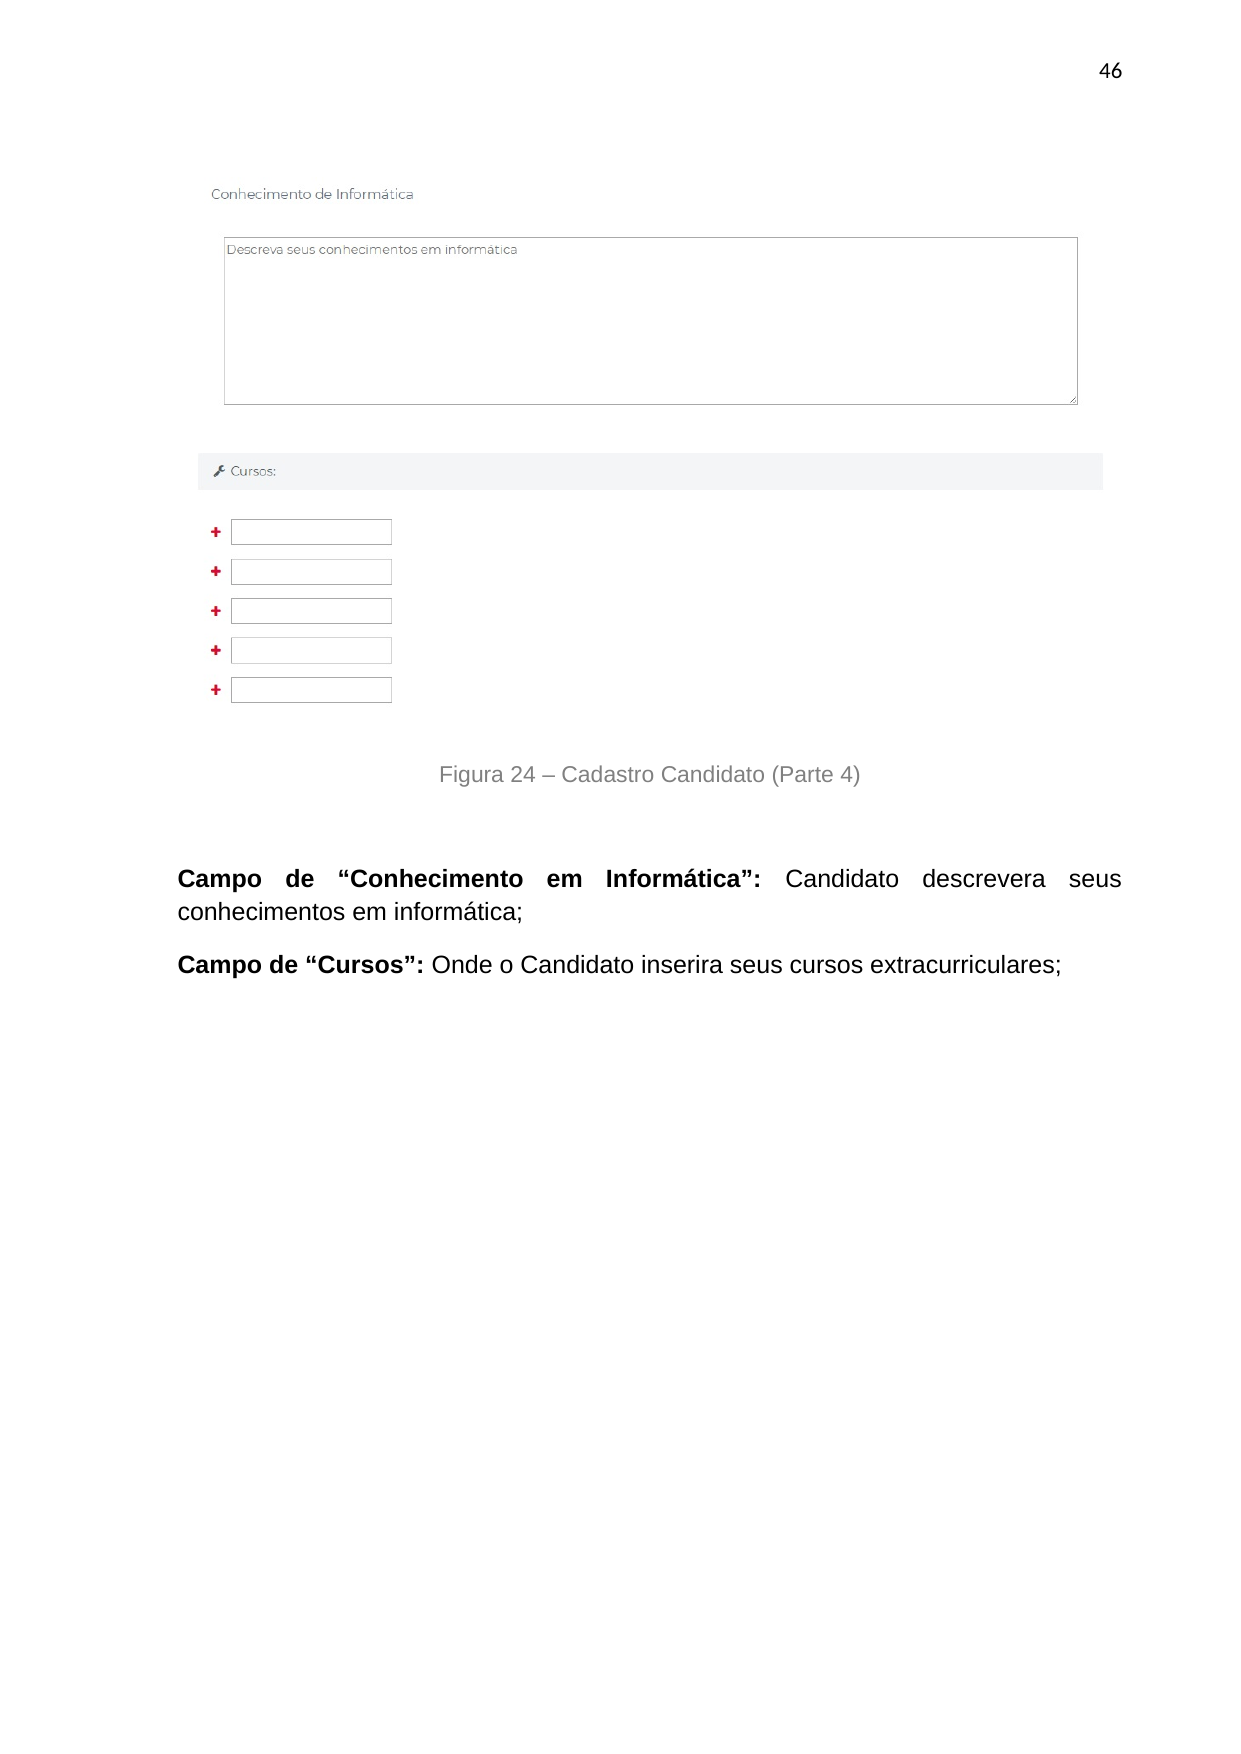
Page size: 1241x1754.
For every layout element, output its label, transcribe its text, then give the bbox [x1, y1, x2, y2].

text Figura 24 – Cadastro Candidato (Parte 4) [177, 761, 1122, 788]
text Campo de “Cursos”: Onde o Candidato inserira seus cursos extracurriculares; [177, 950, 1122, 979]
text Campo de “Conhecimento em Informática”: Candidato descrevera seus conhecimentos em informática; [177, 863, 1122, 925]
picture [177, 177, 1123, 737]
